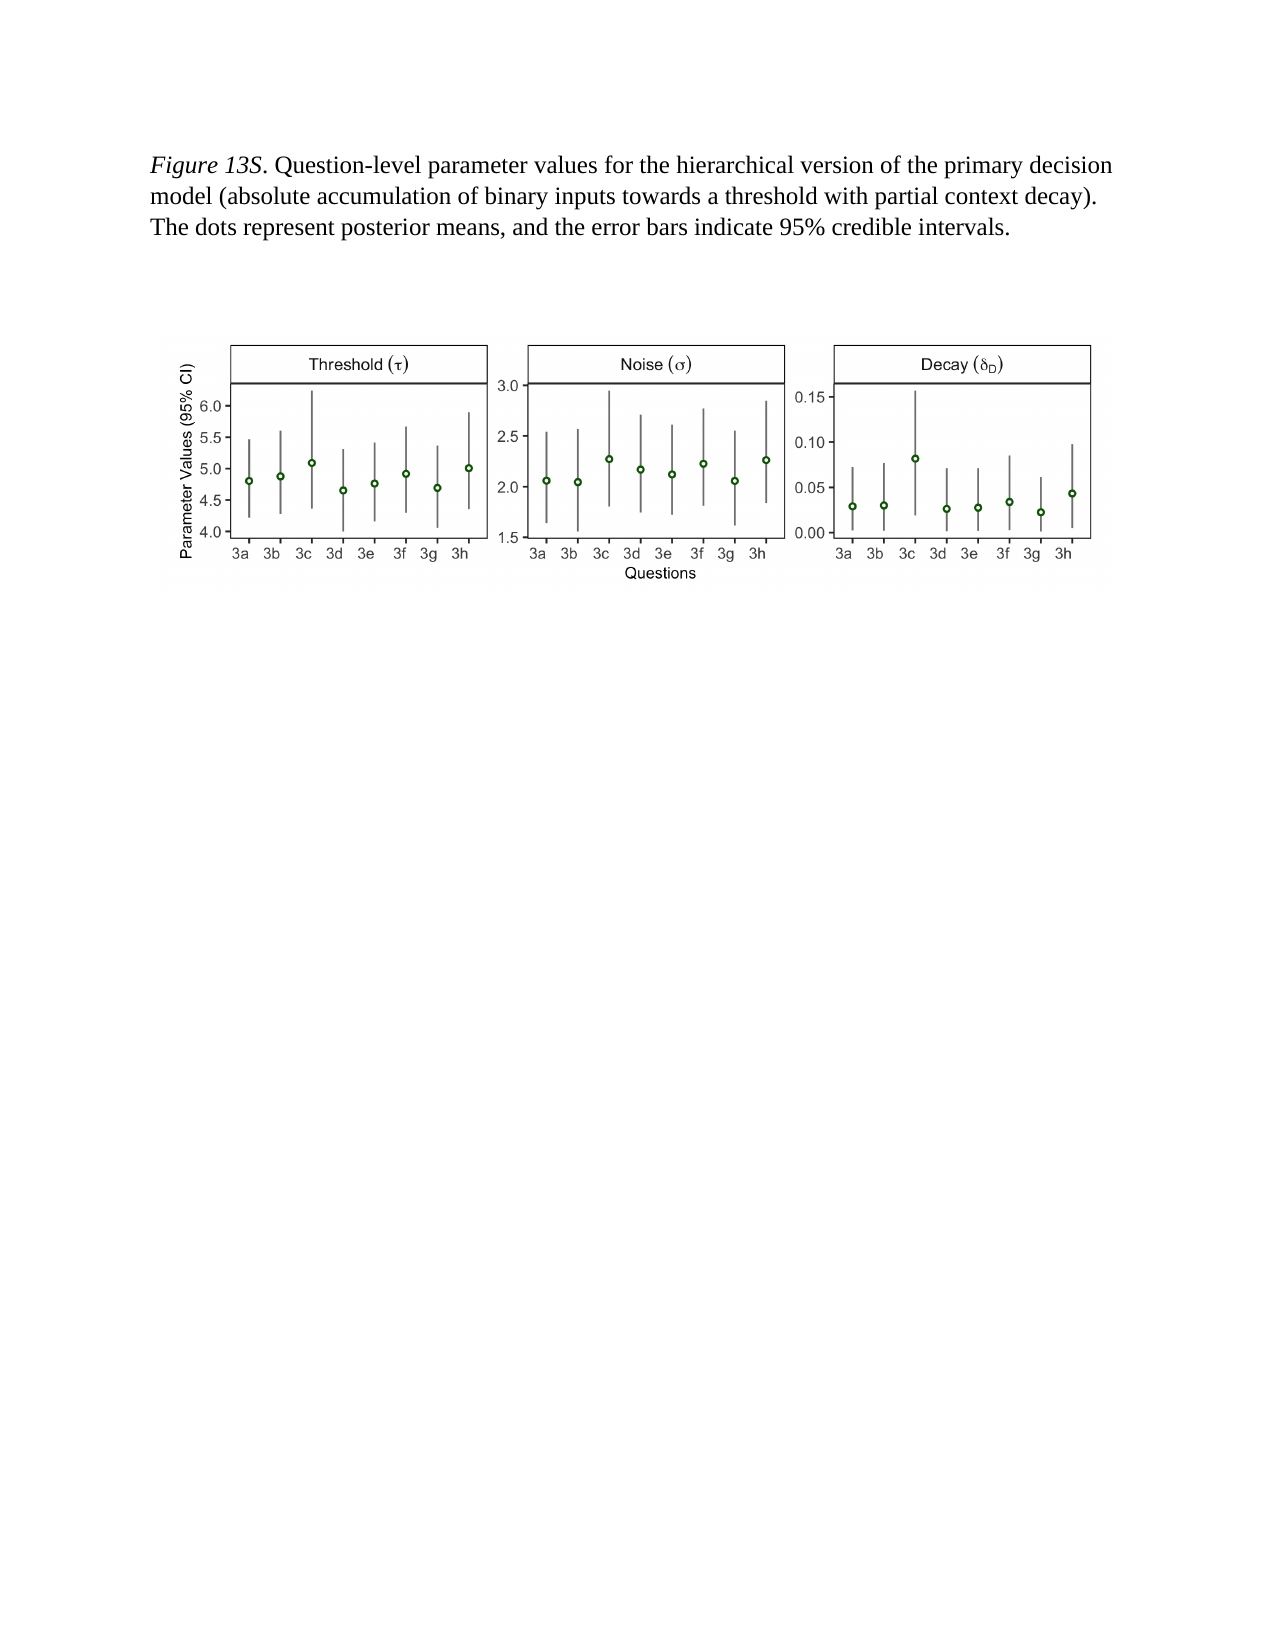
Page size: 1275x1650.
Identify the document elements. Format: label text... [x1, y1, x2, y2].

picture [158, 335, 1117, 591]
text Figure 13S. Question-level parameter values for the hierarchical version of the primary decision model (absolute accumulation of binary inputs towards a threshold with partial context decay). The dots represent posterior means, and the error bars indicate 95% credible intervals. [150, 150, 1125, 241]
